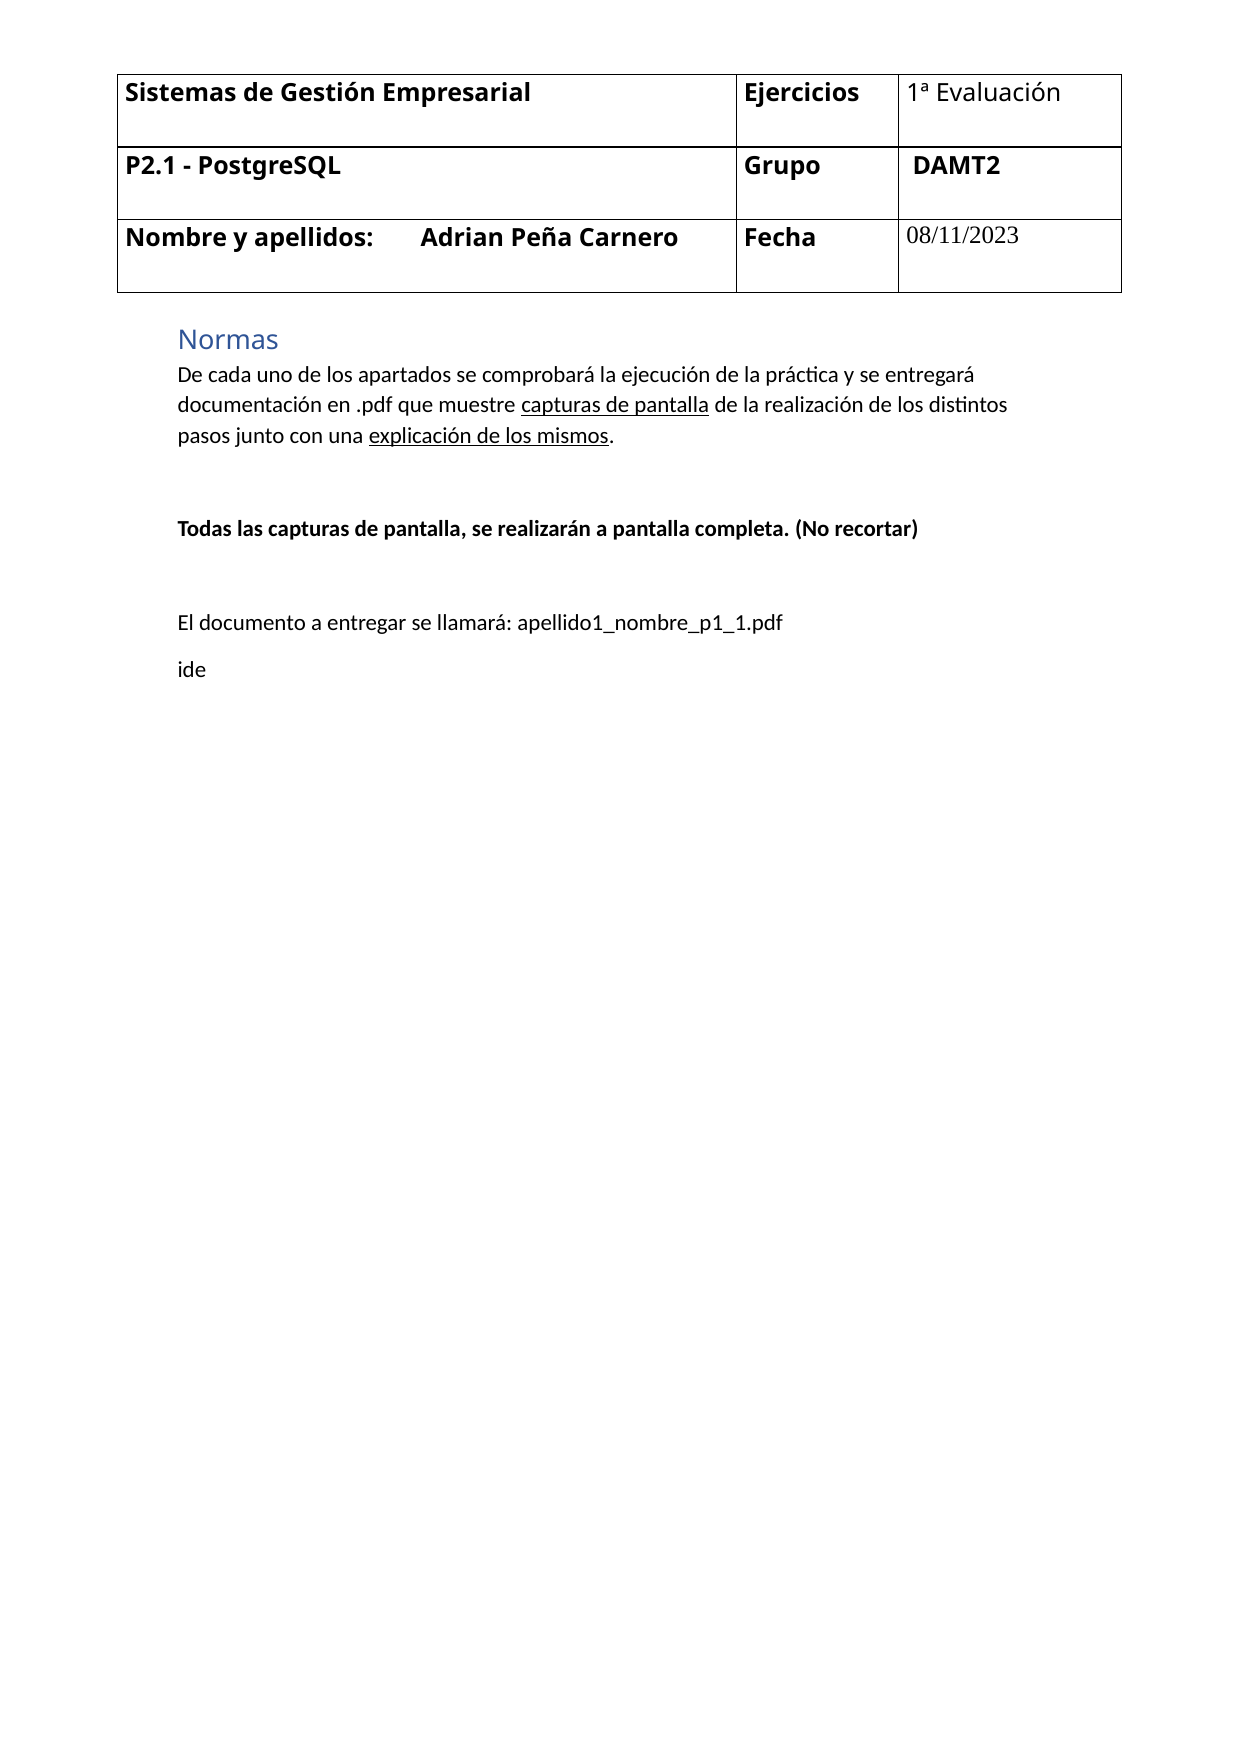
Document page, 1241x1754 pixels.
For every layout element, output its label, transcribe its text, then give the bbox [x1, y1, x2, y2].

text Todas las capturas de pantalla, se realizarán a pantalla completa. (No recortar) [177, 514, 1063, 543]
subtitle Normas [177, 321, 1063, 357]
text El documento a entregar se llamará: apellido1_nombre_p1_1.pdf [177, 608, 1063, 636]
text ide [177, 655, 1063, 683]
text De cada uno de los apartados se comprobará la ejecución de la práctica y se entregará documentación en .pdf que muestre capturas de pantalla de la realización de los distintos pasos junto con una explicación de los mismos. [177, 360, 1063, 449]
